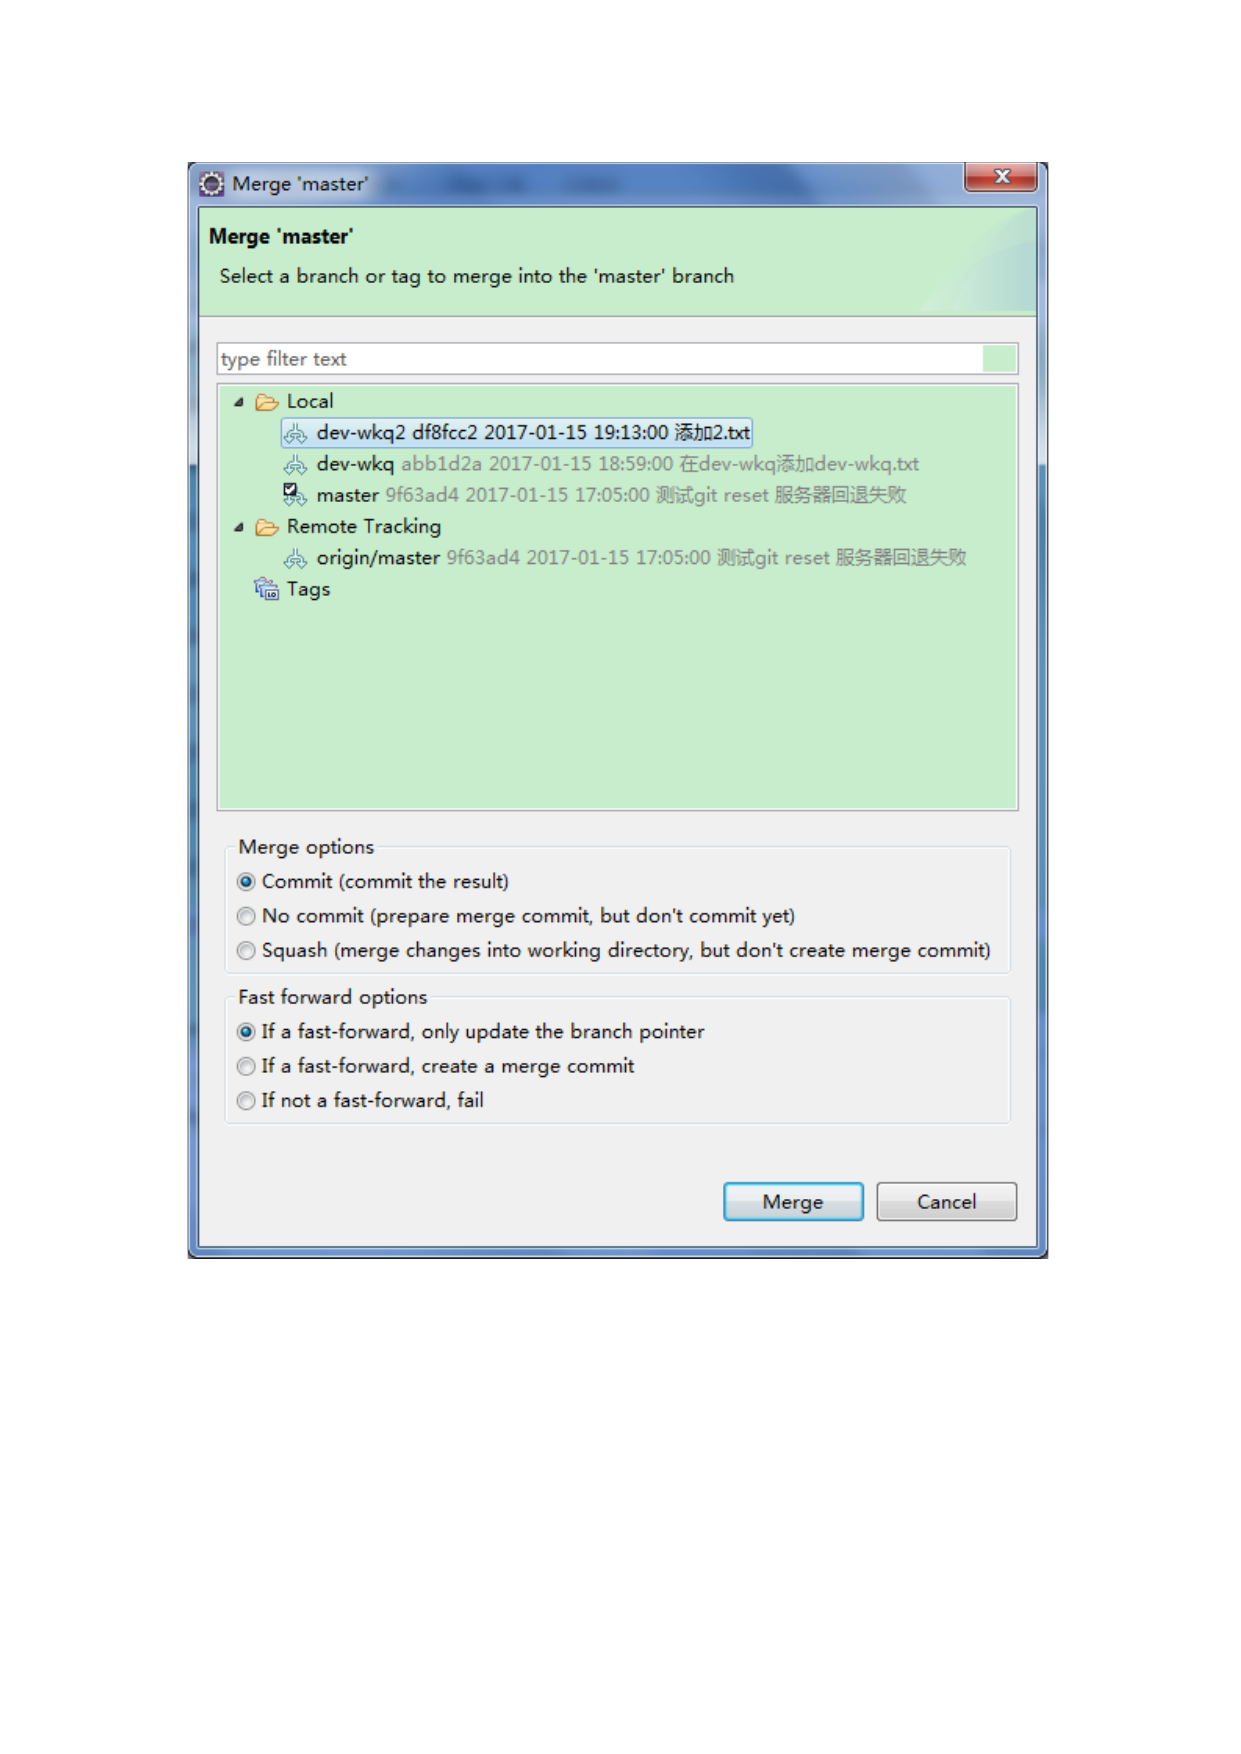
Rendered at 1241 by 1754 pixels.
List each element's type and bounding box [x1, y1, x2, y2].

picture [187, 162, 1049, 1259]
